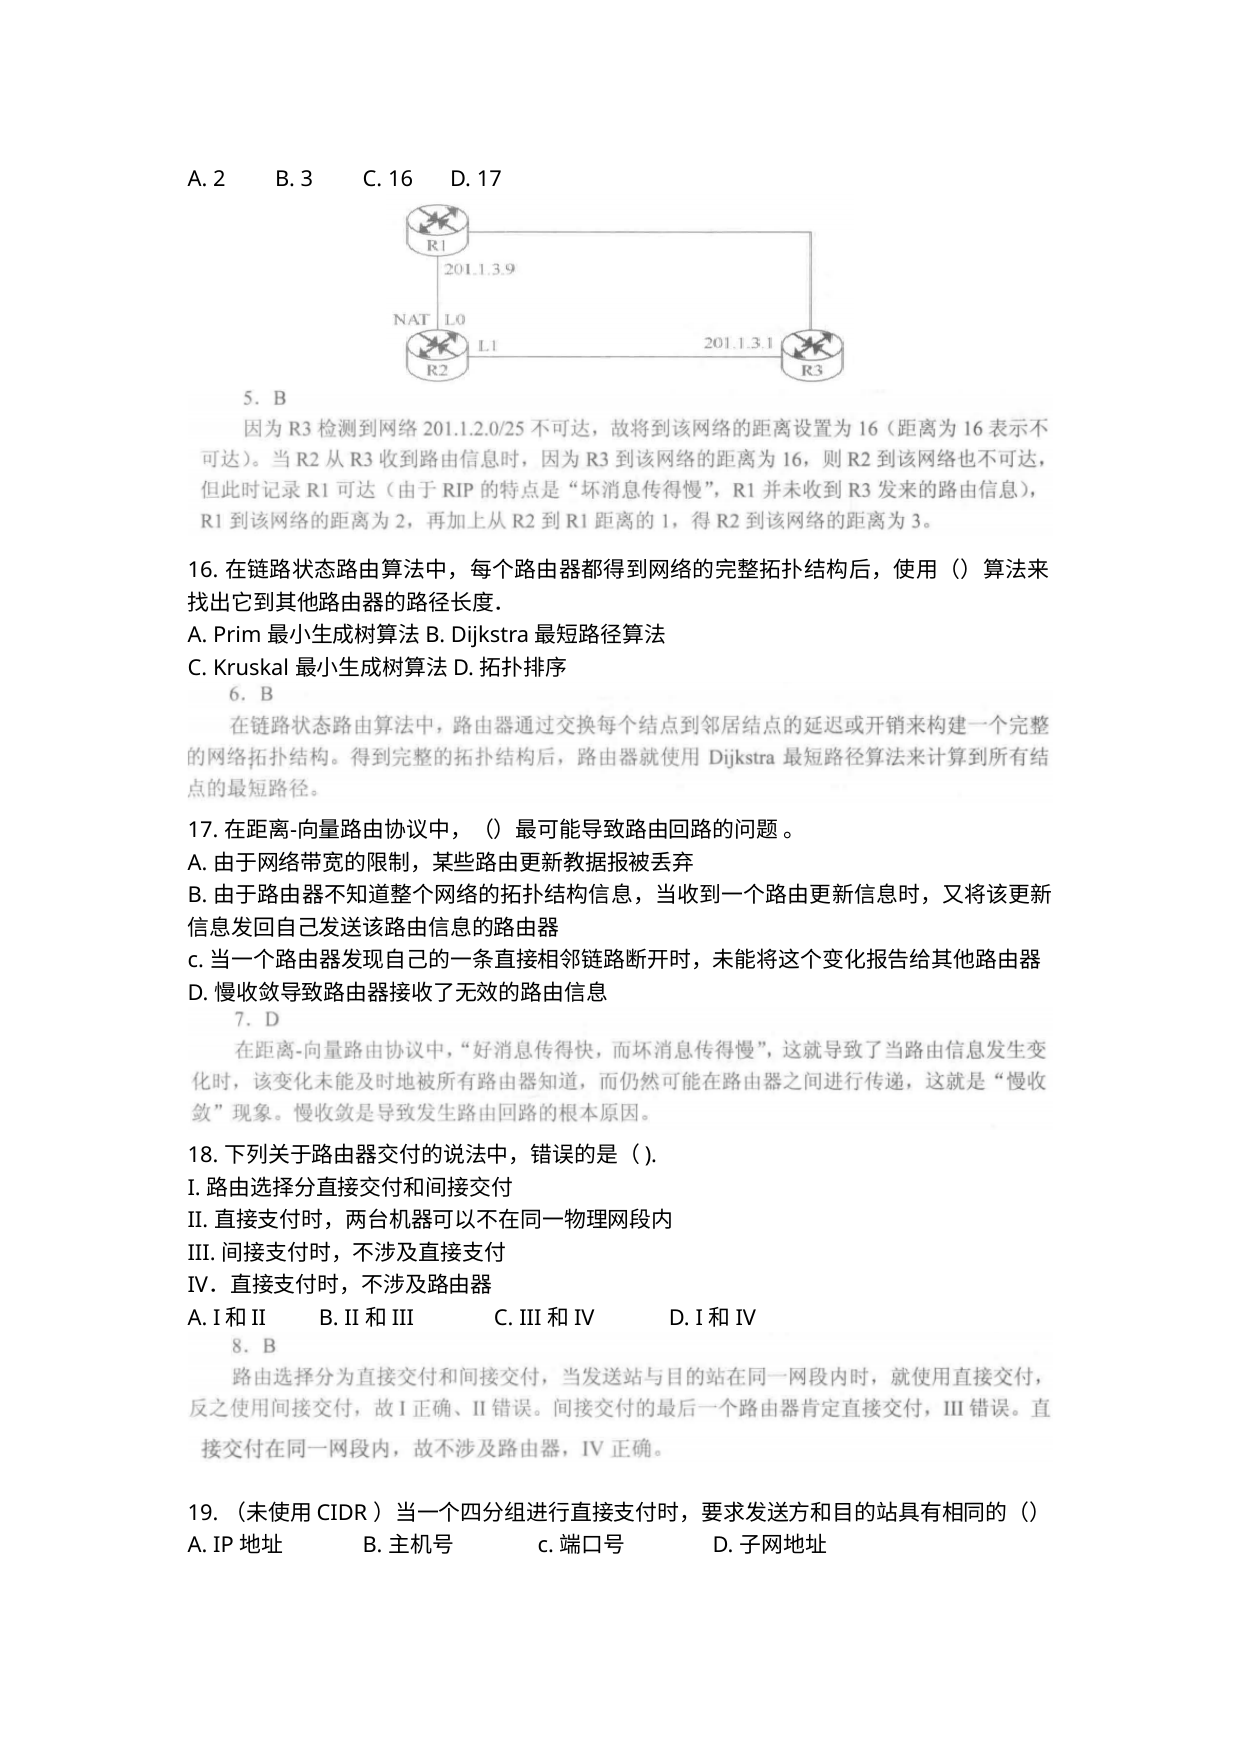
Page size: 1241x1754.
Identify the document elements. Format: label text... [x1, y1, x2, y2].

text A. 2 B. 3 C. 16 D. 17 [187, 162, 1053, 194]
text D. 慢收敛导致路由器接收了无效的路由信息 [187, 974, 1053, 1007]
picture [187, 682, 1053, 803]
text B. 由于路由器不知道整个网络的拓扑结构信息，当收到一个路由更新信息时，又将该更新信息发回自己发送该路由信息的路由器 [187, 877, 1053, 942]
picture [187, 1332, 1053, 1465]
text 18. 下列关于路由器交付的说法中，错误的是（ ). [187, 1137, 1053, 1169]
text A. Prim 最小生成树算法 B. Dijkstra 最短路径算法 [187, 617, 1053, 649]
text III. 间接支付时，不涉及直接支付 [187, 1234, 1053, 1267]
text c. 当一个路由器发现自己的一条直接相邻链路断开时，未能将这个变化报告给其他路由器 [187, 942, 1053, 974]
text A. IP 地址 B. 主机号 c. 端口号 D. 子网地址 [187, 1527, 1053, 1559]
text IV．直接支付时，不涉及路由器 [187, 1267, 1053, 1299]
text A. I和II B. II 和 III C. III 和 IV D. I 和 IV [187, 1299, 1053, 1332]
text A. 由于网络带宽的限制，某些路由更新教据报被丢弃 [187, 844, 1053, 877]
text II. 直接支付时，两台机器可以不在同一物理网段内 [187, 1202, 1053, 1234]
picture [187, 194, 1053, 536]
text 16. 在链路状态路由算法中，每个路由器都得到网络的完整拓扑结构后，使用（）算法来找出它到其他路由器的路径长度． [187, 552, 1053, 617]
text I. 路由选择分直接交付和间接交付 [187, 1169, 1053, 1202]
text 19. （未使用 CIDR ）当一个四分组进行直接支付时，要求发送方和目的站具有相同的（） [187, 1494, 1053, 1527]
text 17. 在距离-向量路由协议中，（）最可能导致路由回路的问题 。 [187, 812, 1053, 844]
picture [187, 1007, 1053, 1130]
text C. Kruskal 最小生成树算法 D. 拓扑排序 [187, 649, 1053, 682]
